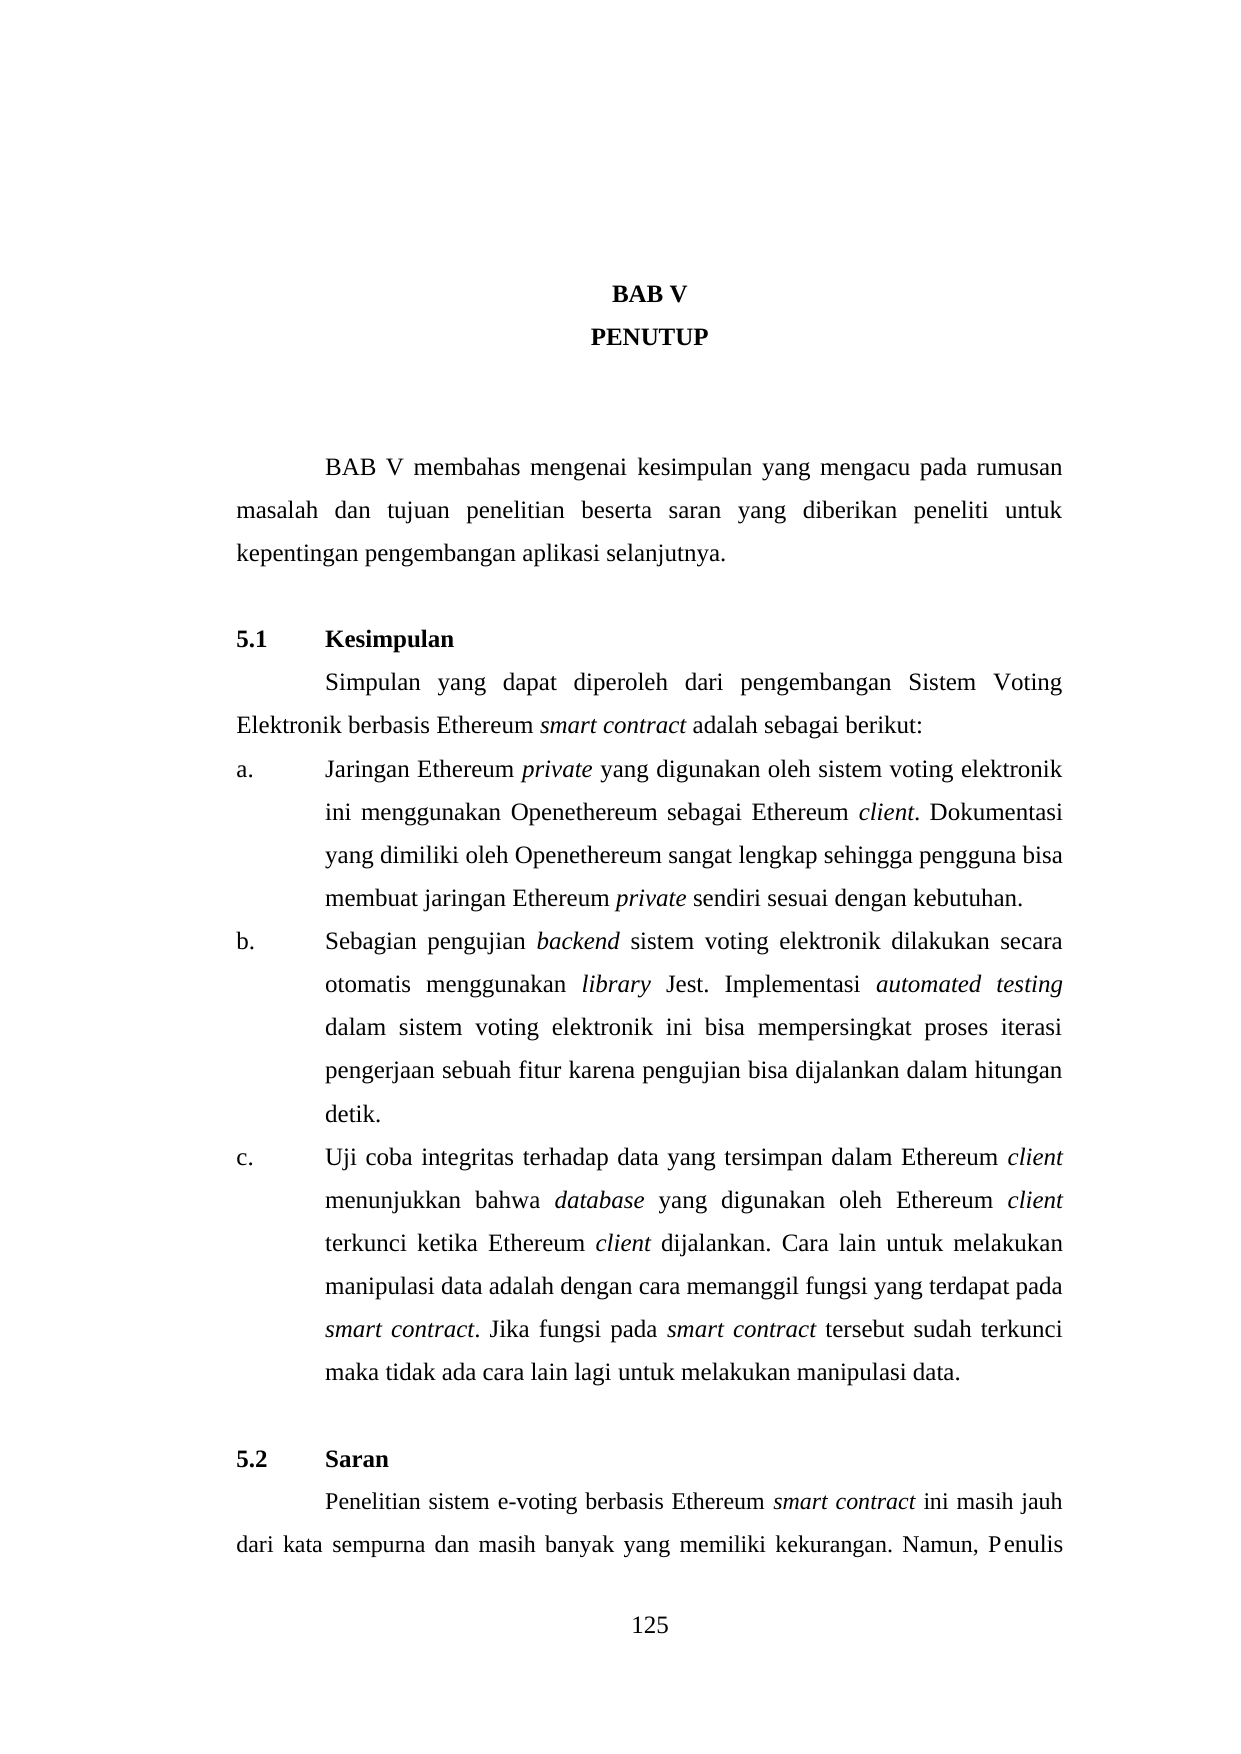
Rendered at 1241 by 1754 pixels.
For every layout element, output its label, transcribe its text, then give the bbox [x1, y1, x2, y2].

list Simpulan yang dapat diperoleh dari pengembangan Sistem Voting Elektronik berbasis Ethereum smart contract adalah sebagai berikut: [236, 667, 1063, 739]
text BAB V membahas mengenai kesimpulan yang mengacu pada rumusan masalah dan tujuan penelitian beserta saran yang diberikan peneliti untuk kepentingan pengembangan aplikasi selanjutnya. [236, 452, 1063, 567]
list Uji coba integritas terhadap data yang tersimpan dalam Ethereum client menunjukkan bahwa database yang digunakan oleh Ethereum client terkunci ketika Ethereum client dijalankan. Cara lain untuk melakukan manipulasi data adalah dengan cara memanggil fungsi yang terdapat pada smart contract. Jika fungsi pada smart contract tersebut sudah terkunci maka tidak ada cara lain lagi untuk melakukan manipulasi data. [236, 1142, 1063, 1386]
subtitle Kesimpulan [236, 624, 1063, 653]
list Jaringan Ethereum private yang digunakan oleh sistem voting elektronik ini menggunakan Openethereum sebagai Ethereum client. Dokumentasi yang dimiliki oleh Openethereum sangat lengkap sehingga pengguna bisa membuat jaringan Ethereum private sendiri sesuai dengan kebutuhan. [236, 754, 1063, 912]
subtitle Saran [236, 1444, 1063, 1472]
list Sebagian pengujian backend sistem voting elektronik dilakukan secara otomatis menggunakan library Jest. Implementasi automated testing dalam sistem voting elektronik ini bisa mempersingkat proses iterasi pengerjaan sebuah fitur karena pengujian bisa dijalankan dalam hitungan detik. [236, 926, 1063, 1127]
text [236, 1487, 1063, 1558]
subtitle BAB V PENUTUP [236, 279, 1063, 351]
